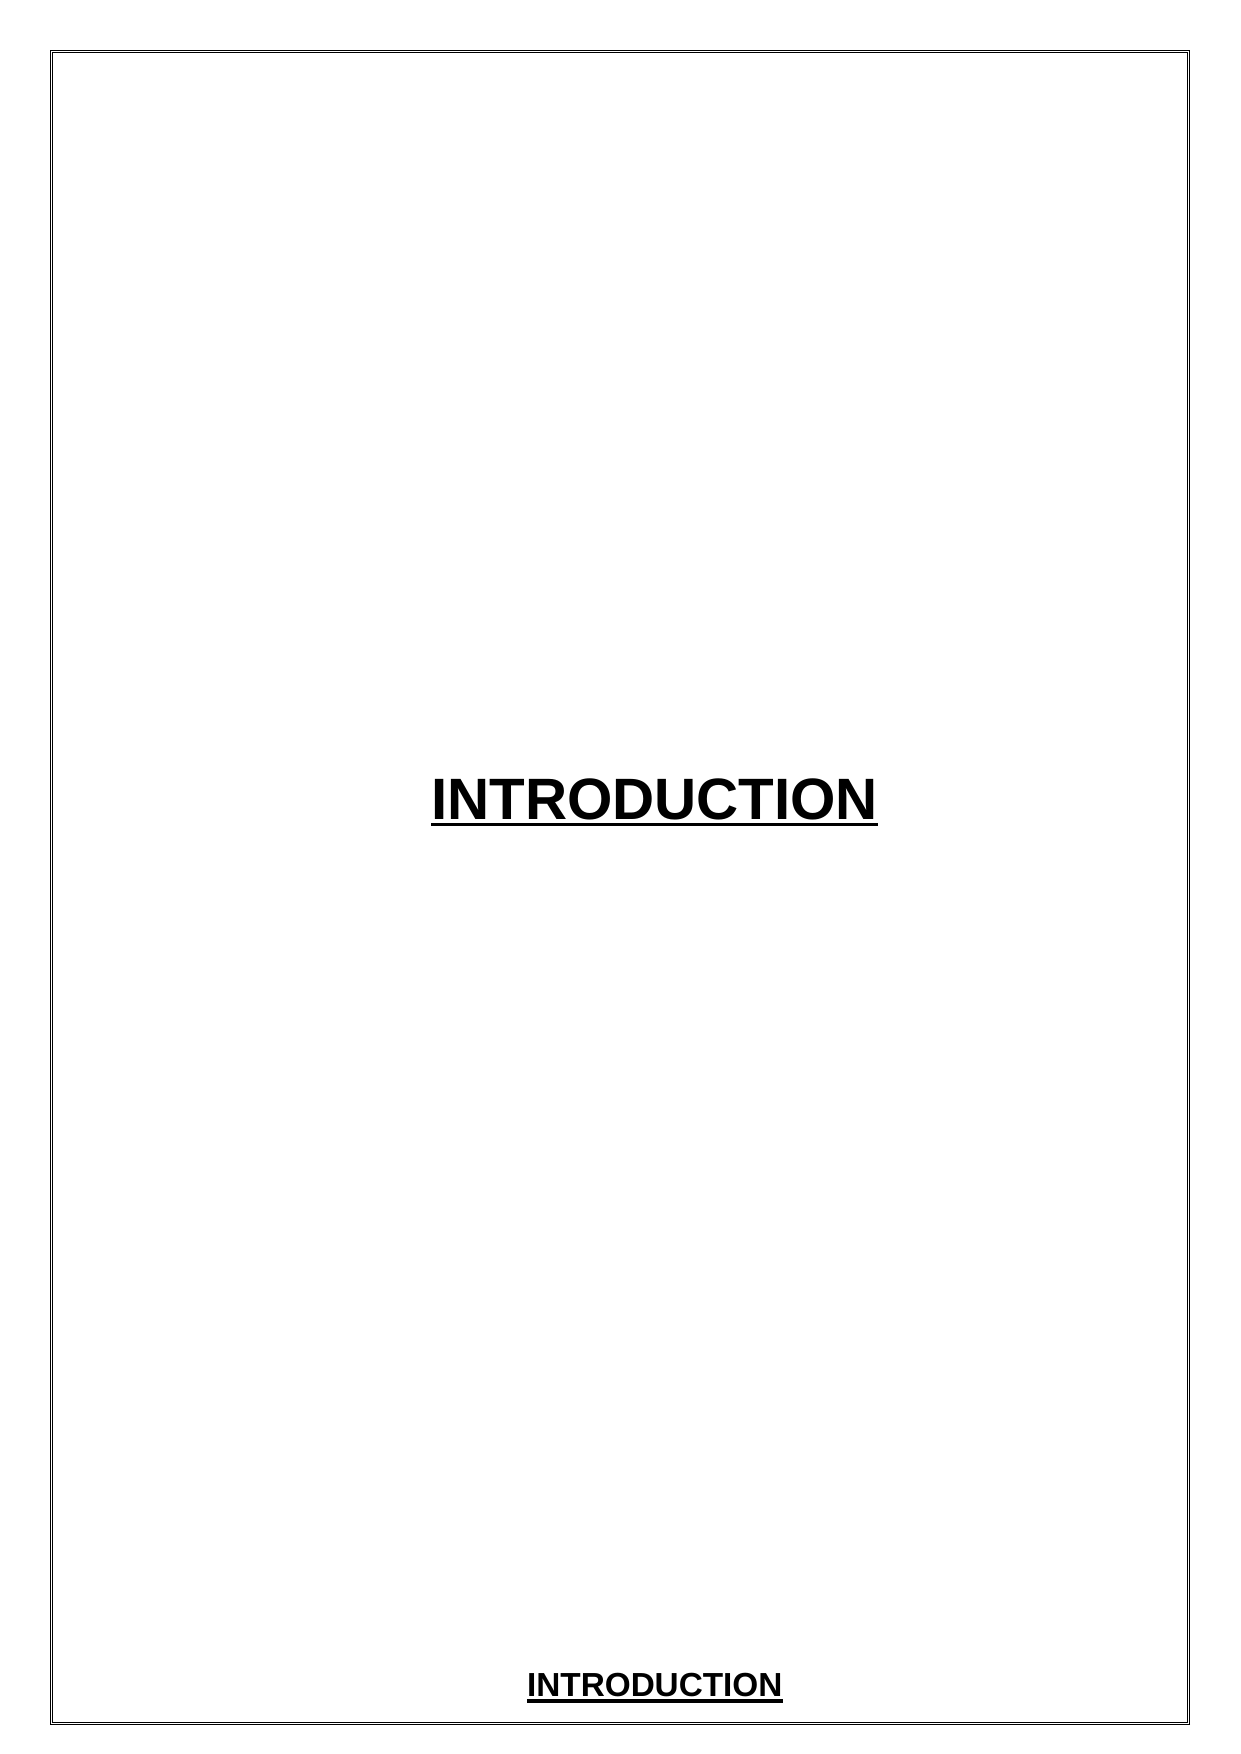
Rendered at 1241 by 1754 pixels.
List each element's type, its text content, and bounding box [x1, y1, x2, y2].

text INTRODUCTION [123, 764, 1186, 832]
text INTRODUCTION [123, 1666, 1186, 1704]
